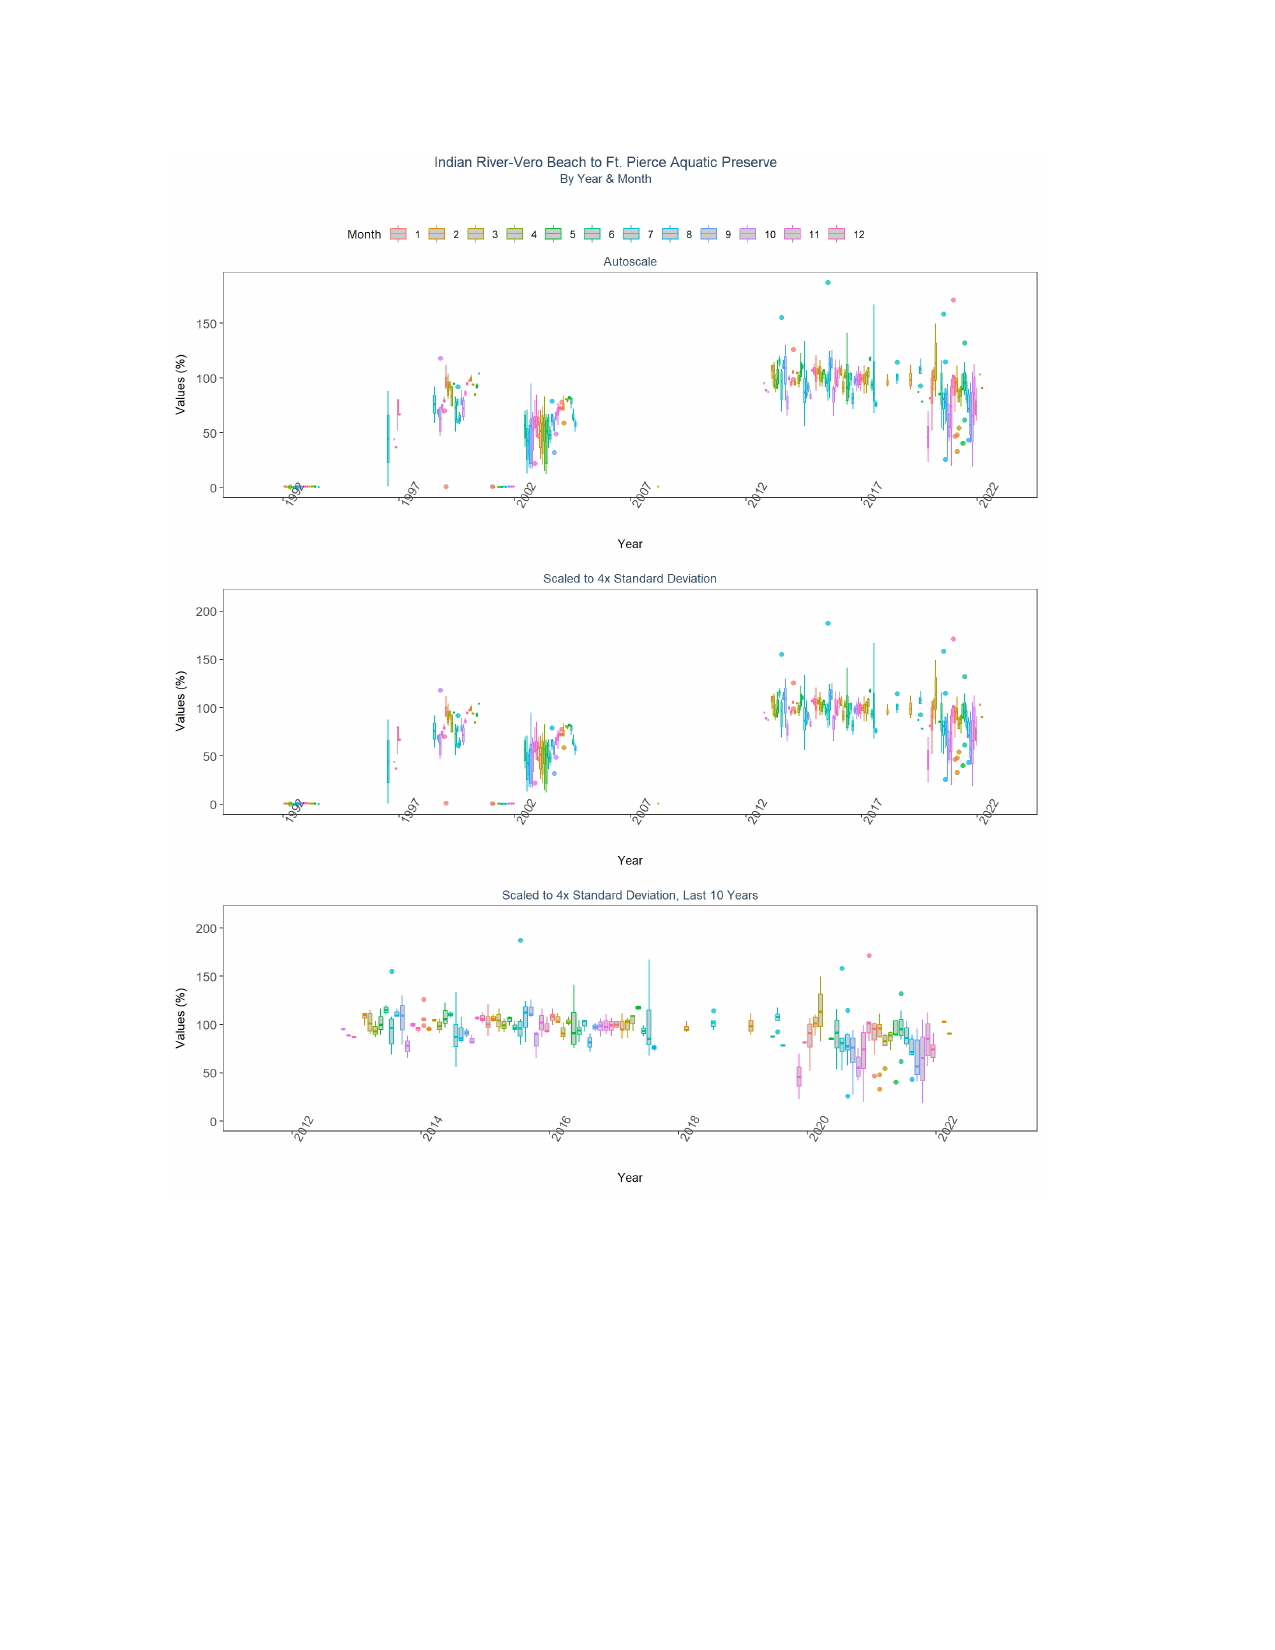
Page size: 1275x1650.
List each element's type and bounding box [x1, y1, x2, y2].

picture [168, 150, 1044, 1200]
